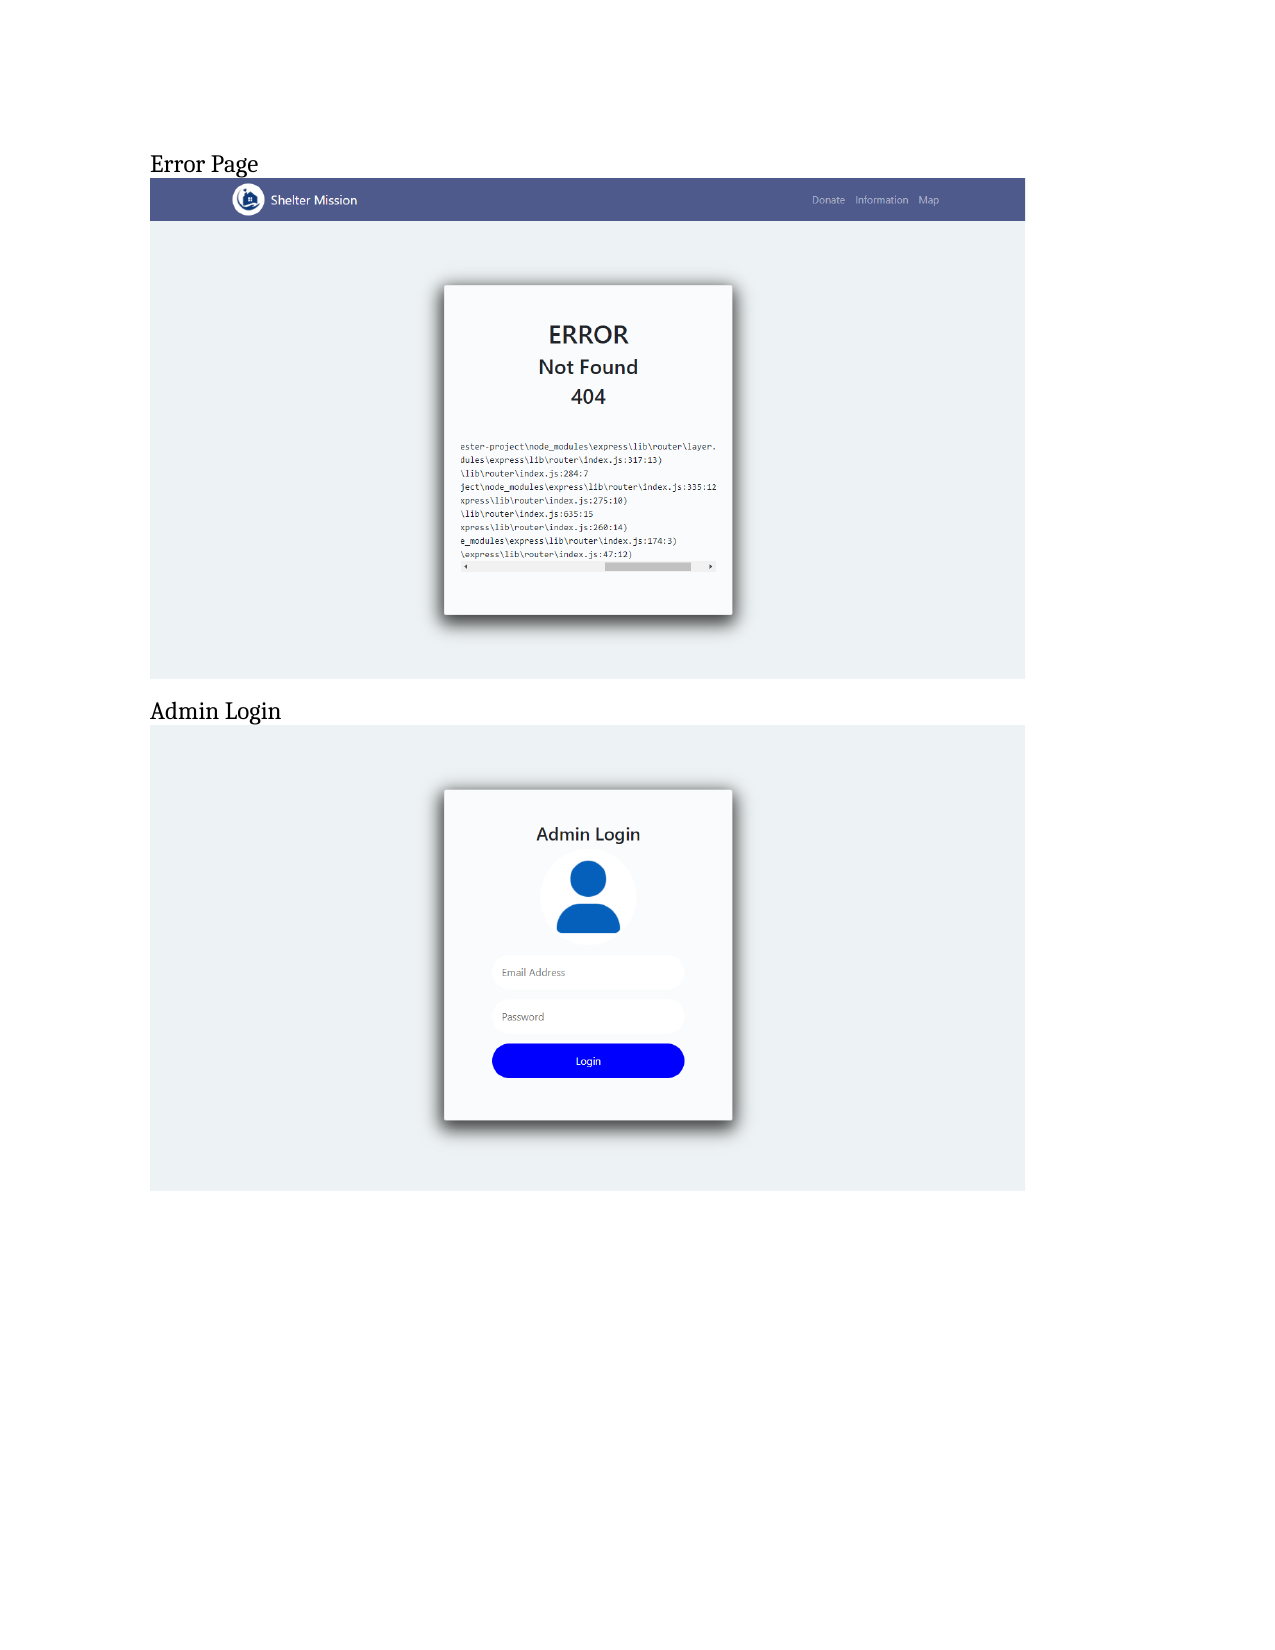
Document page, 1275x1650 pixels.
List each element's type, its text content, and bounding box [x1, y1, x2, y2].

picture [150, 725, 1025, 1191]
picture [150, 178, 1025, 679]
